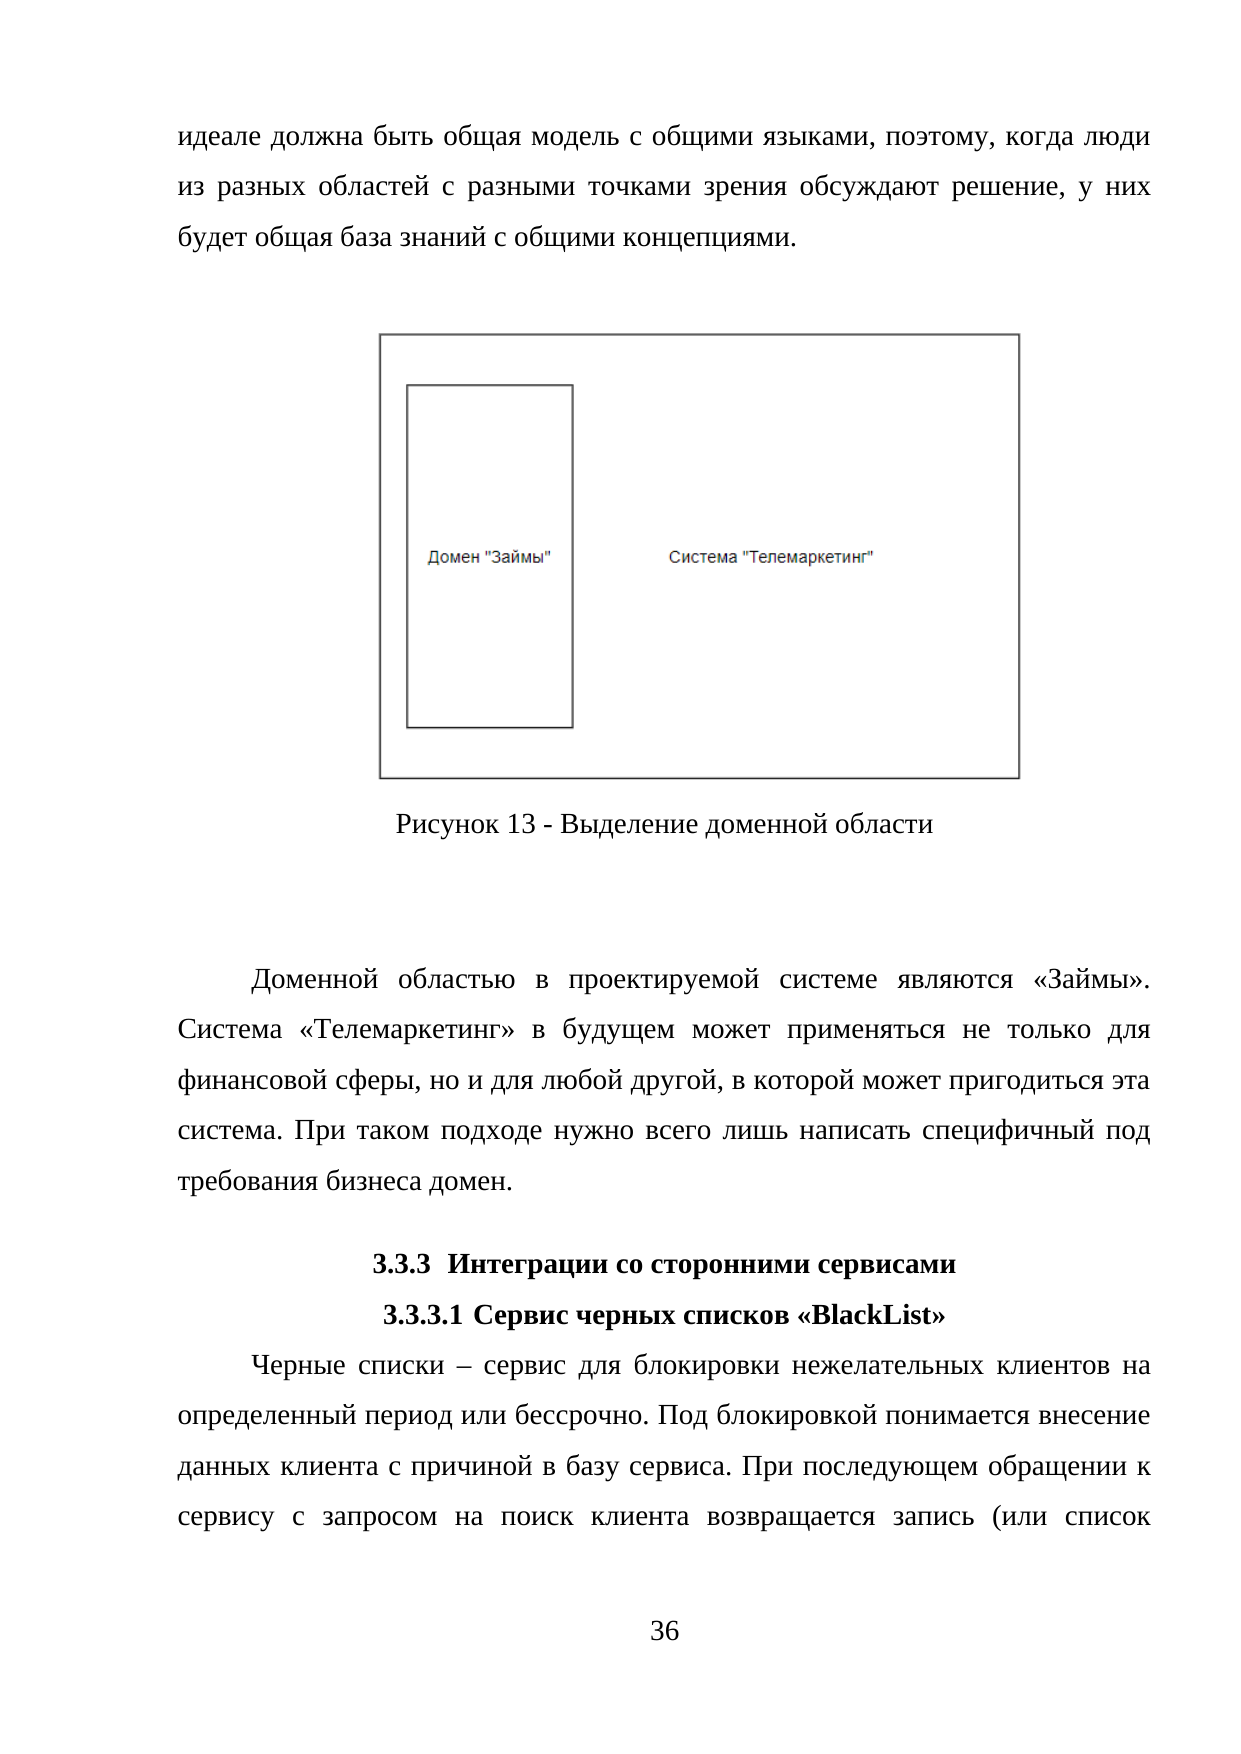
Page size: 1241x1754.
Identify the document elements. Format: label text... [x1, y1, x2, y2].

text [177, 118, 1152, 252]
subtitle Сервис черных списков «BlackList» [177, 1297, 1152, 1330]
text Доменной областью в проектируемой системе являются «Займы». Система «Телемаркетинг» в будущем может применяться не только для финансовой сферы, но и для любой другой, в которой может пригодиться эта система. При таком подходе нужно всего лишь написать специфичный под требования бизнеса домен. [177, 961, 1152, 1196]
subtitle Интеграции со сторонними сервисами [177, 1246, 1152, 1280]
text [177, 1347, 1152, 1532]
picture [361, 319, 1041, 790]
text Рисунок 13 - Выделение доменной области [177, 806, 1152, 840]
